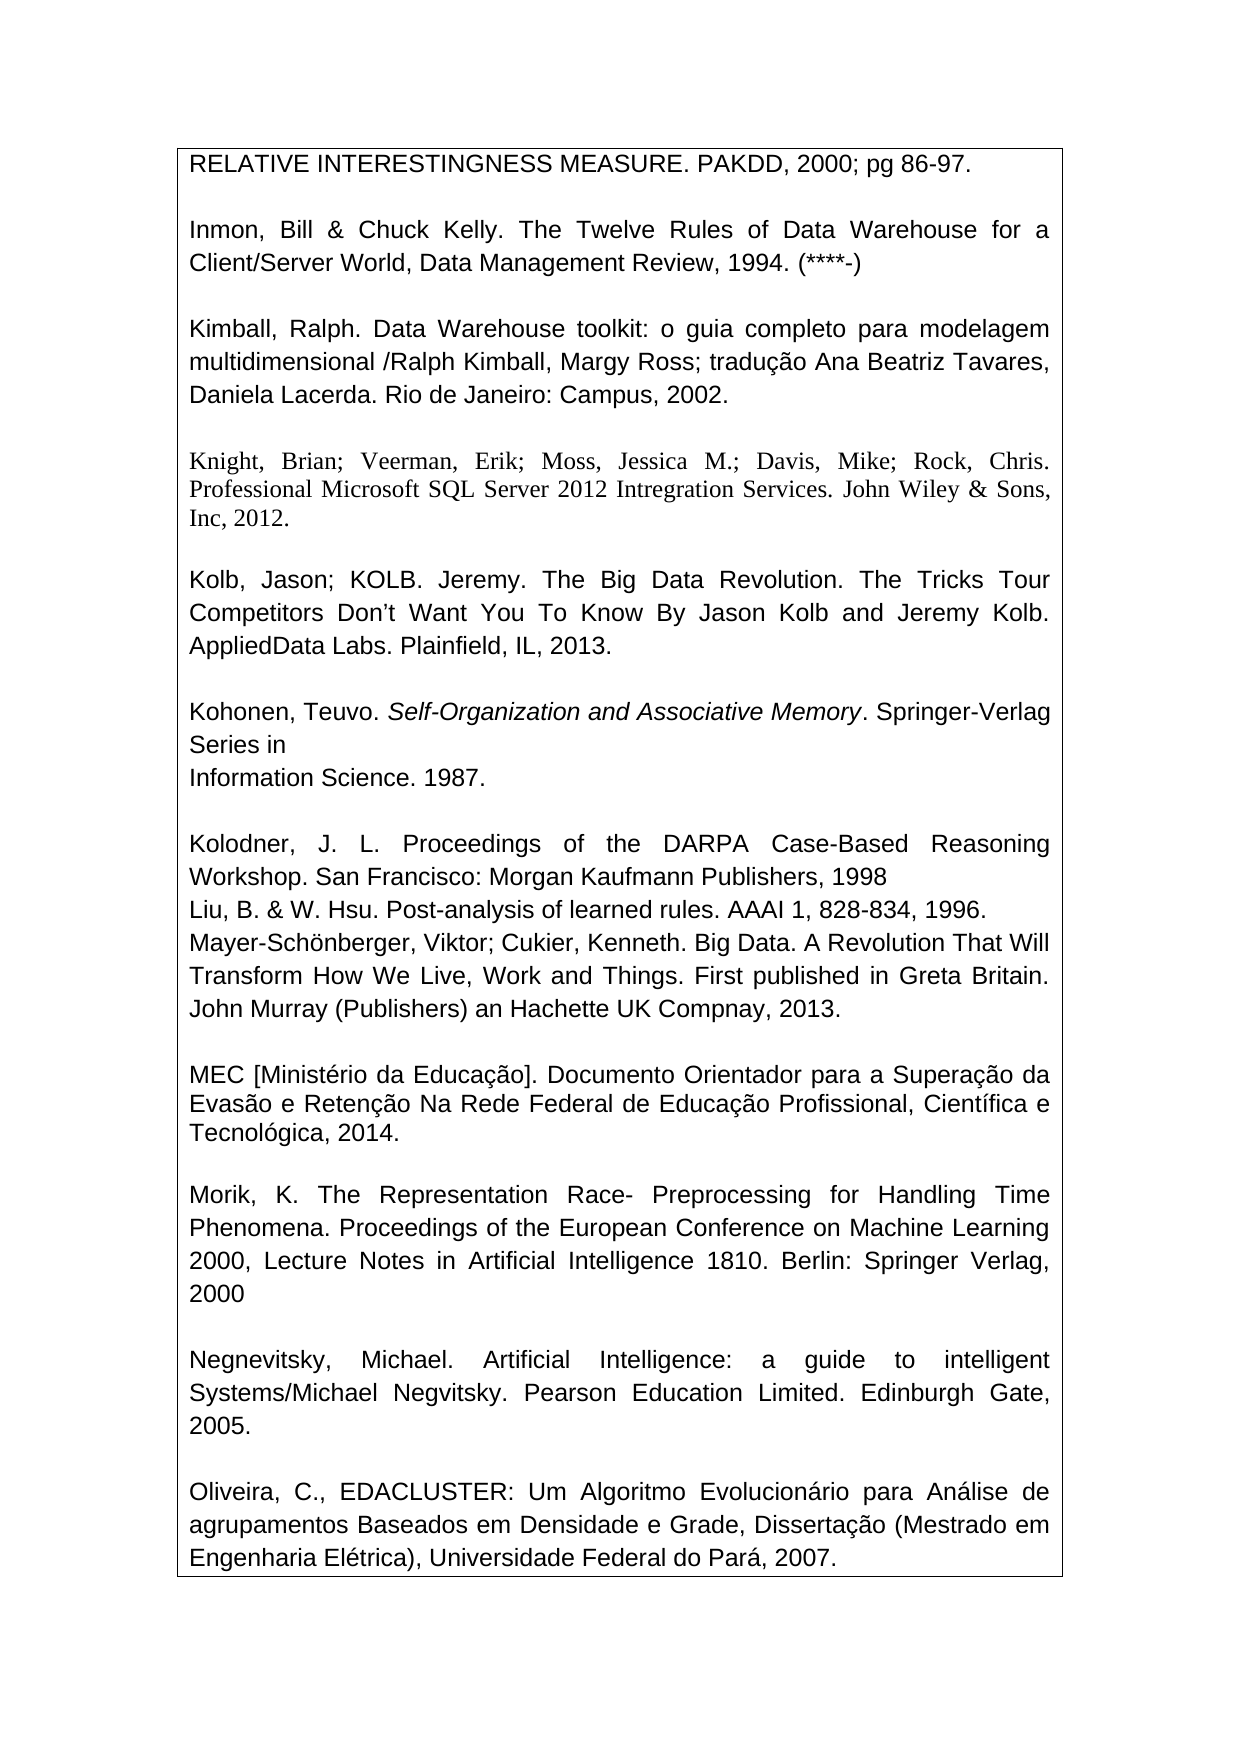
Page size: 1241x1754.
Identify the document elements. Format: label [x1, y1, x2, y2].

table_header [178, 149, 1062, 1576]
